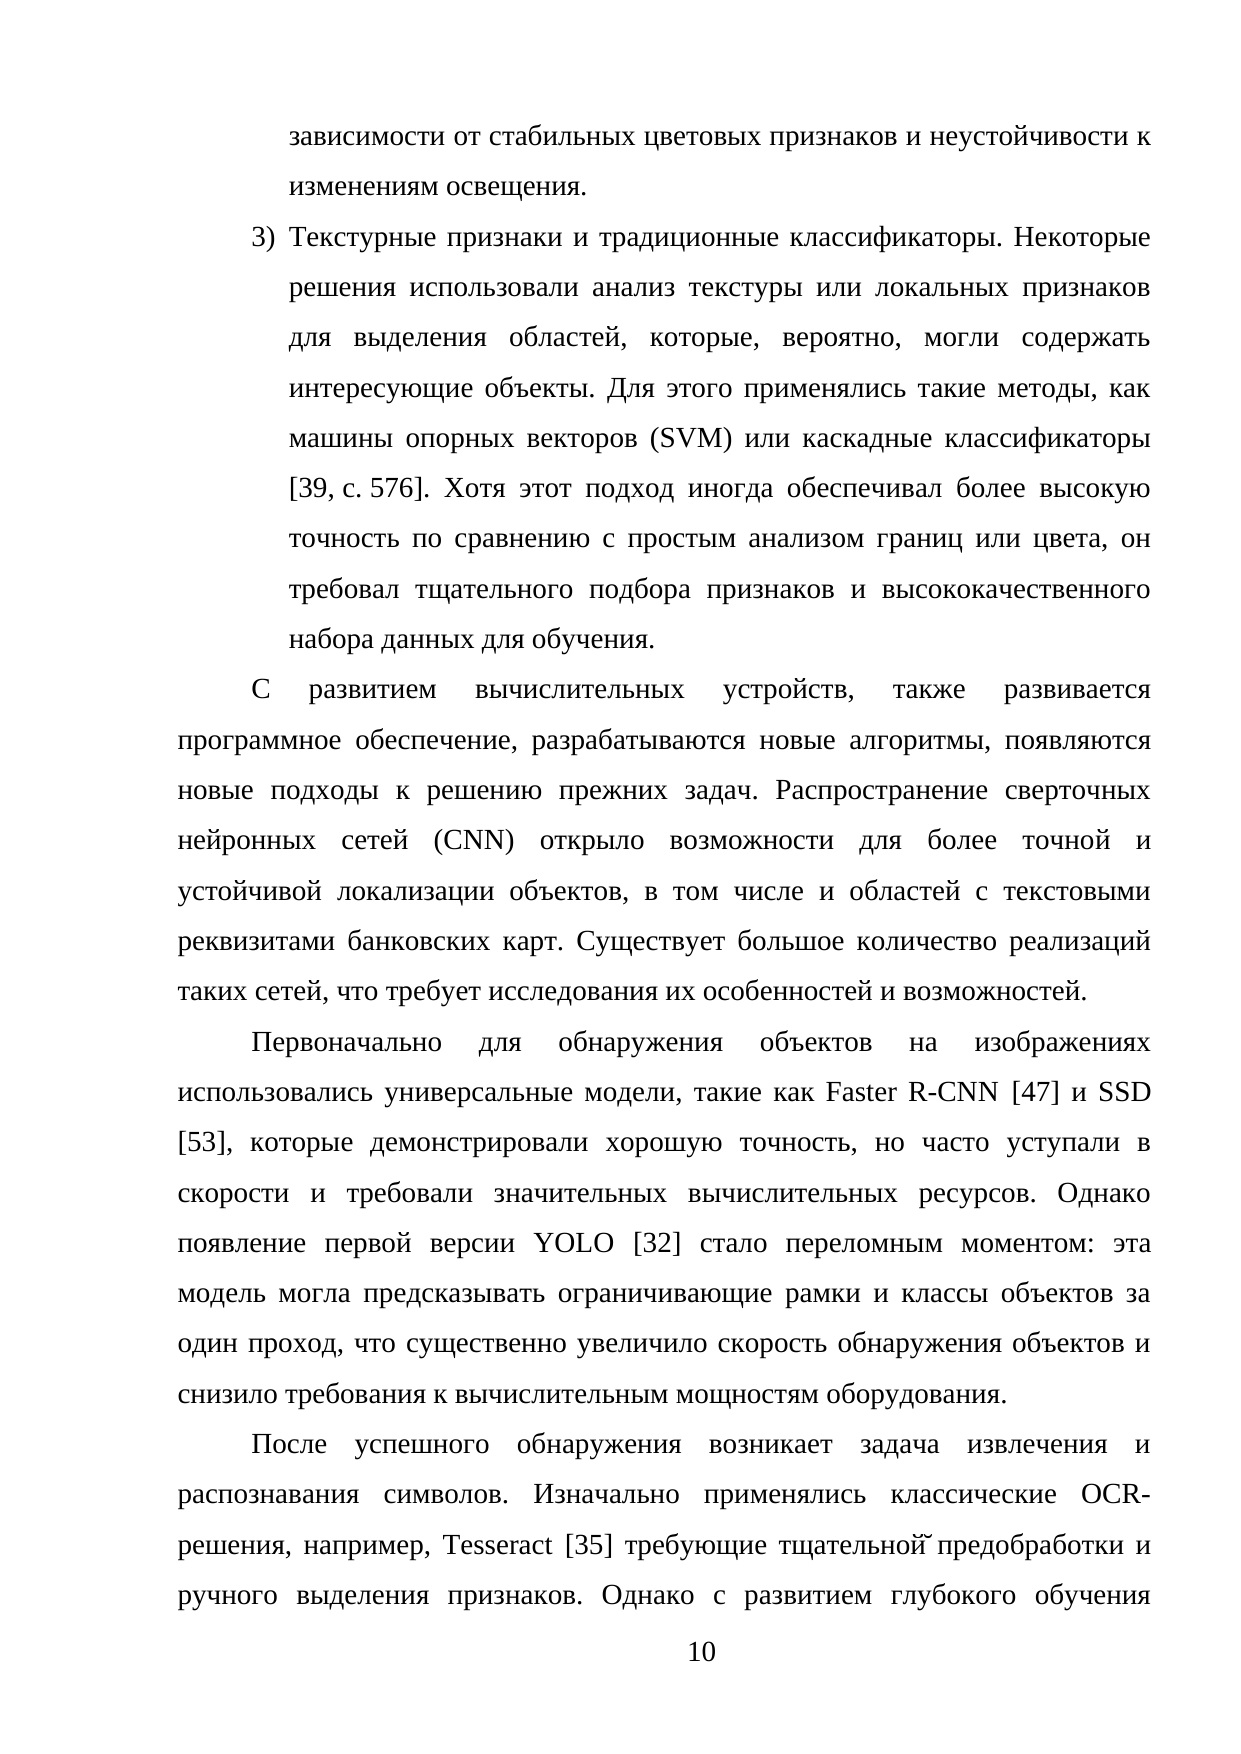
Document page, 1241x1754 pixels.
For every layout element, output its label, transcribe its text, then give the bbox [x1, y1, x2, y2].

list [251, 118, 1152, 202]
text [177, 1426, 1152, 1611]
text Первоначально для обнаружения объектов на изображениях использовались универсальные модели, такие как Faster R-CNN [47] и SSD [53], которые демонстрировали хорошую точность, но часто уступали в скорости и требовали значительных вычислительных ресурсов. Однако появление первой версии YOLO [32] стало переломным моментом: эта модель могла предсказывать ограничивающие рамки и классы объектов за один проход, что существенно увеличило скорость обнаружения объектов и снизило требования к вычислительным мощностям оборудования. [177, 1024, 1152, 1409]
text С развитием вычислительных устройств, также развивается программное обеспечение, разрабатываются новые алгоритмы, появляются новые подходы к решению прежних задач. Распространение сверточных нейронных сетей (CNN) открыло возможности для более точной и устойчивой локализации объектов, в том числе и областей с текстовыми реквизитами банковских карт. Существует большое количество реализаций таких сетей, что требует исследования их особенностей и возможностей. [177, 672, 1152, 1007]
list Текстурные признаки и традиционные классификаторы. Некоторые решения использовали анализ текстуры или локальных признаков для выделения областей, которые, вероятно, могли содержать интересующие объекты. Для этого применялись такие методы, как машины опорных векторов (SVM) или каскадные классификаторы [39, с. 576]. Хотя этот подход иногда обеспечивал более высокую точность по сравнению с простым анализом границ или цвета, он требовал тщательного подбора признаков и высококачественного набора данных для обучения. [251, 219, 1152, 655]
